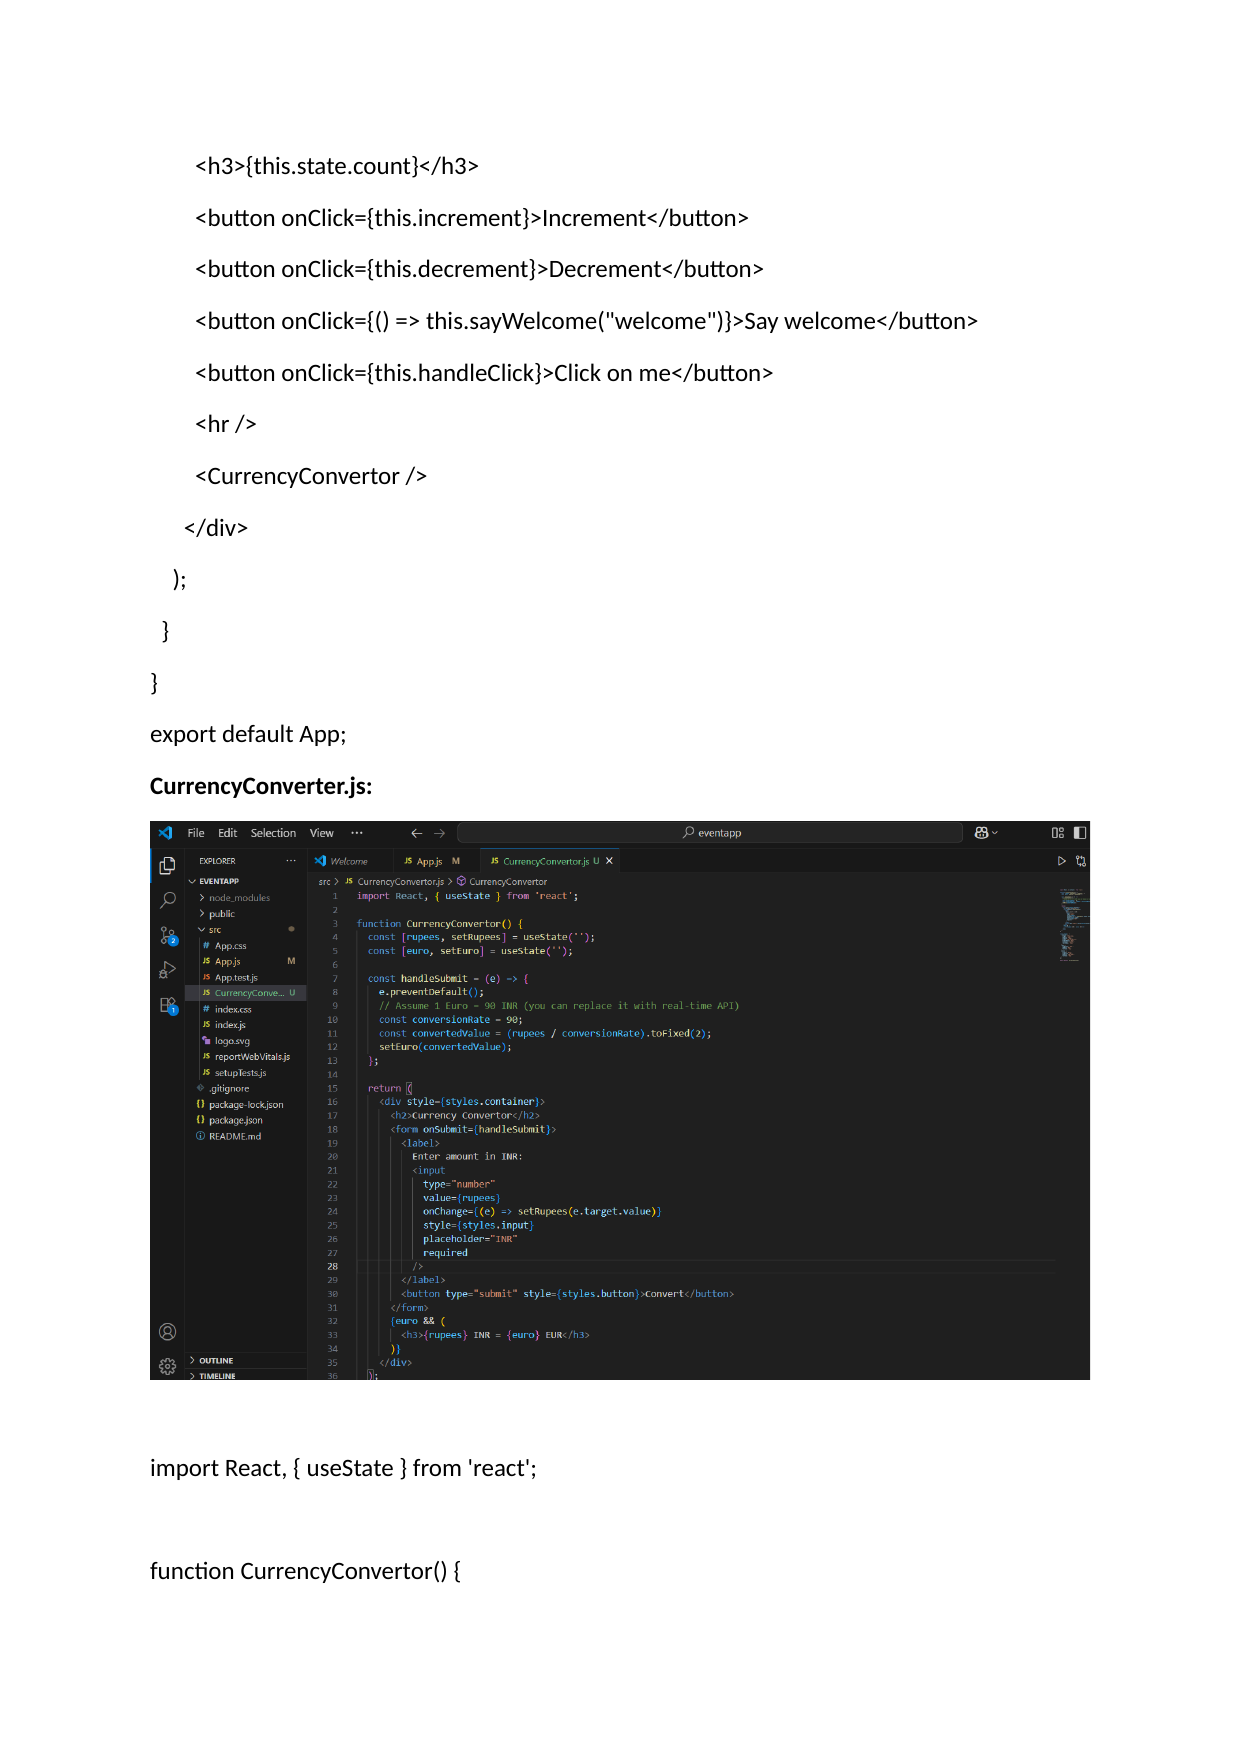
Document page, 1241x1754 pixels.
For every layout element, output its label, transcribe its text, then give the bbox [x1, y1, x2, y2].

text CurrencyConverter.js: [150, 770, 1090, 801]
text <CurrencyConvertor /> [150, 460, 1090, 491]
text <hr /> [150, 408, 1090, 439]
text import React, { useState } from 'react'; [150, 1452, 1090, 1483]
text function CurrencyConvertor() { [150, 1556, 1090, 1586]
text } [150, 667, 1090, 697]
text ); [150, 563, 1090, 594]
text <button onClick={this.handleClick}>Click on me</button> [150, 357, 1090, 387]
text <button onClick={this.decrement}>Decrement</button> [150, 253, 1090, 284]
text </div> [150, 512, 1090, 542]
text } [150, 615, 1090, 646]
text <h3>{this.state.count}</h3> [150, 150, 1090, 181]
text <button onClick={this.increment}>Increment</button> [150, 202, 1090, 232]
picture [150, 821, 1091, 1380]
text export default App; [150, 718, 1090, 749]
text <button onClick={() => this.sayWelcome("welcome")}>Say welcome</button> [150, 305, 1090, 336]
